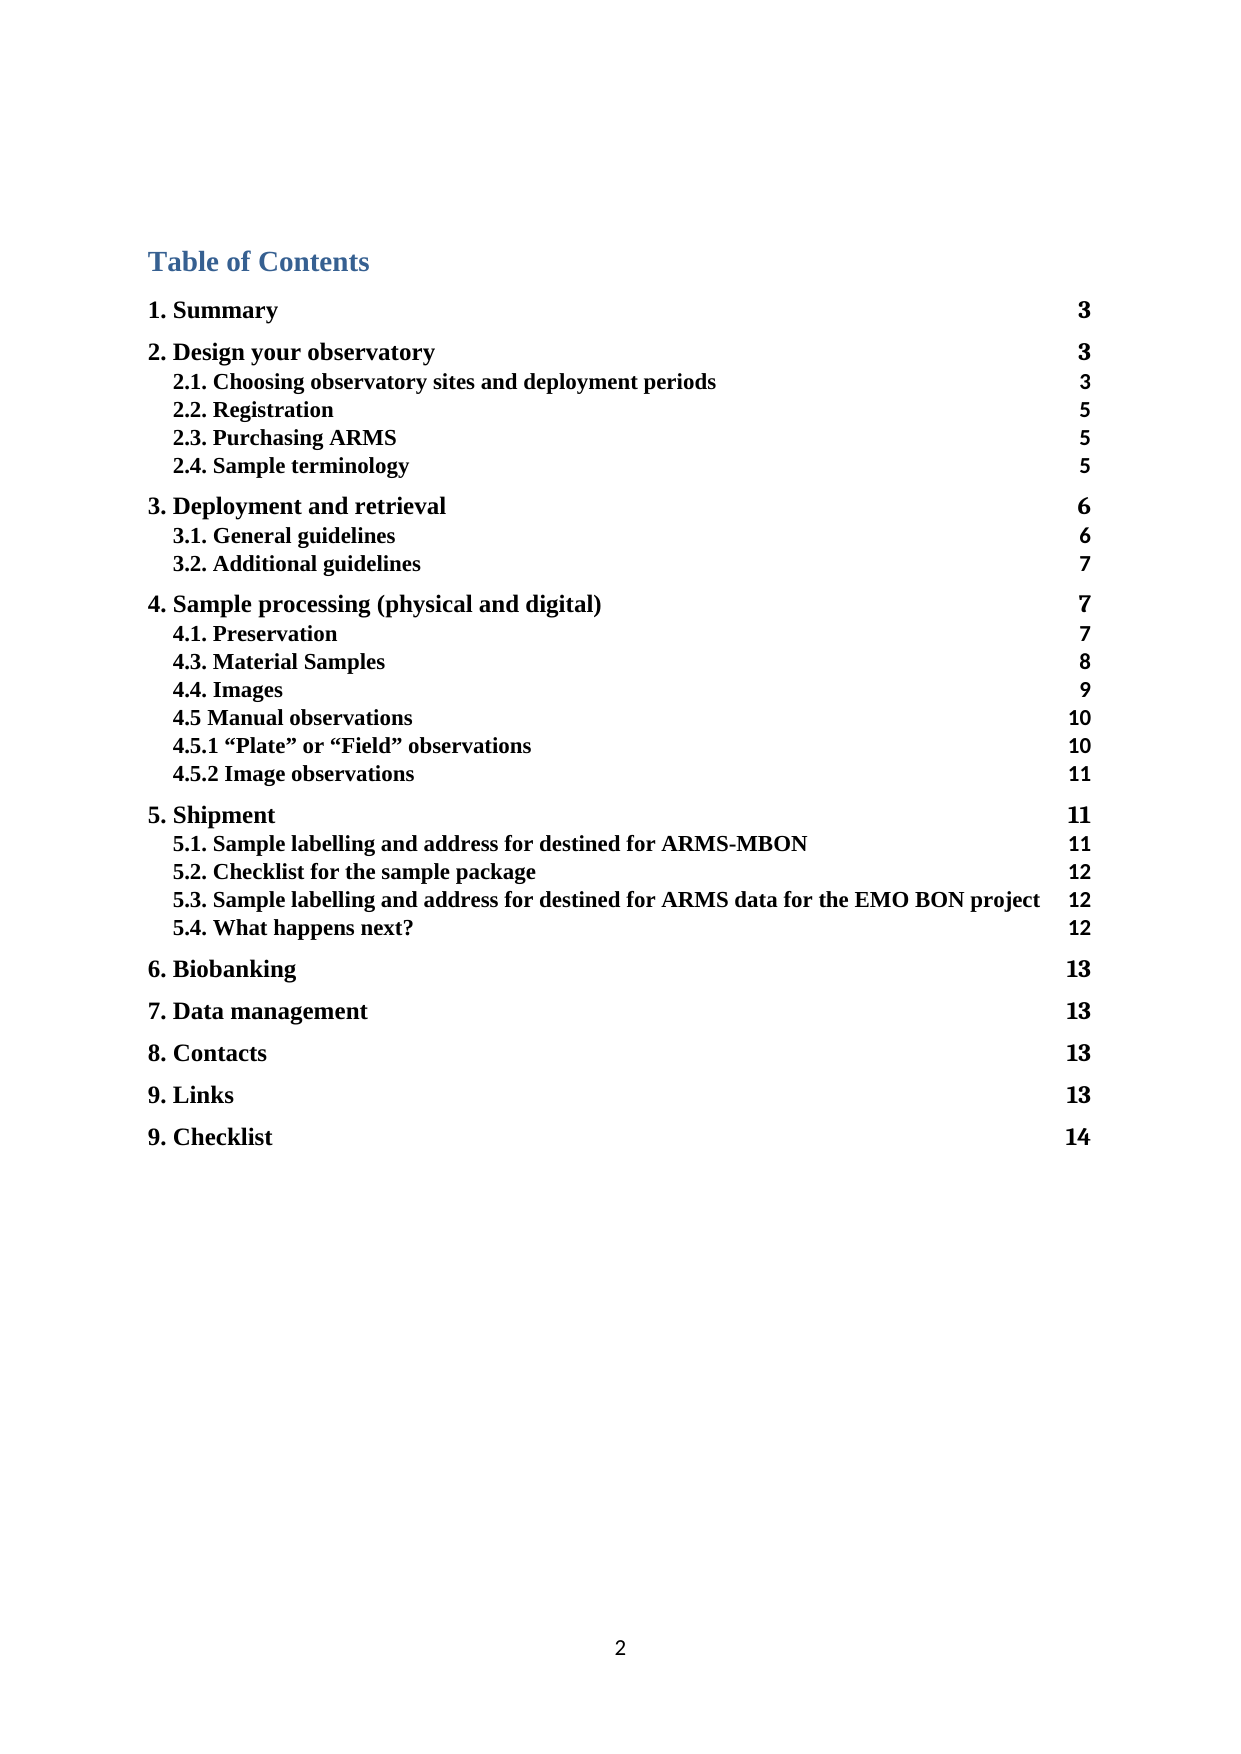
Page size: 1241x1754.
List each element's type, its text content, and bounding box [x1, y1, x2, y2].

text Table of Contents [148, 244, 1092, 278]
